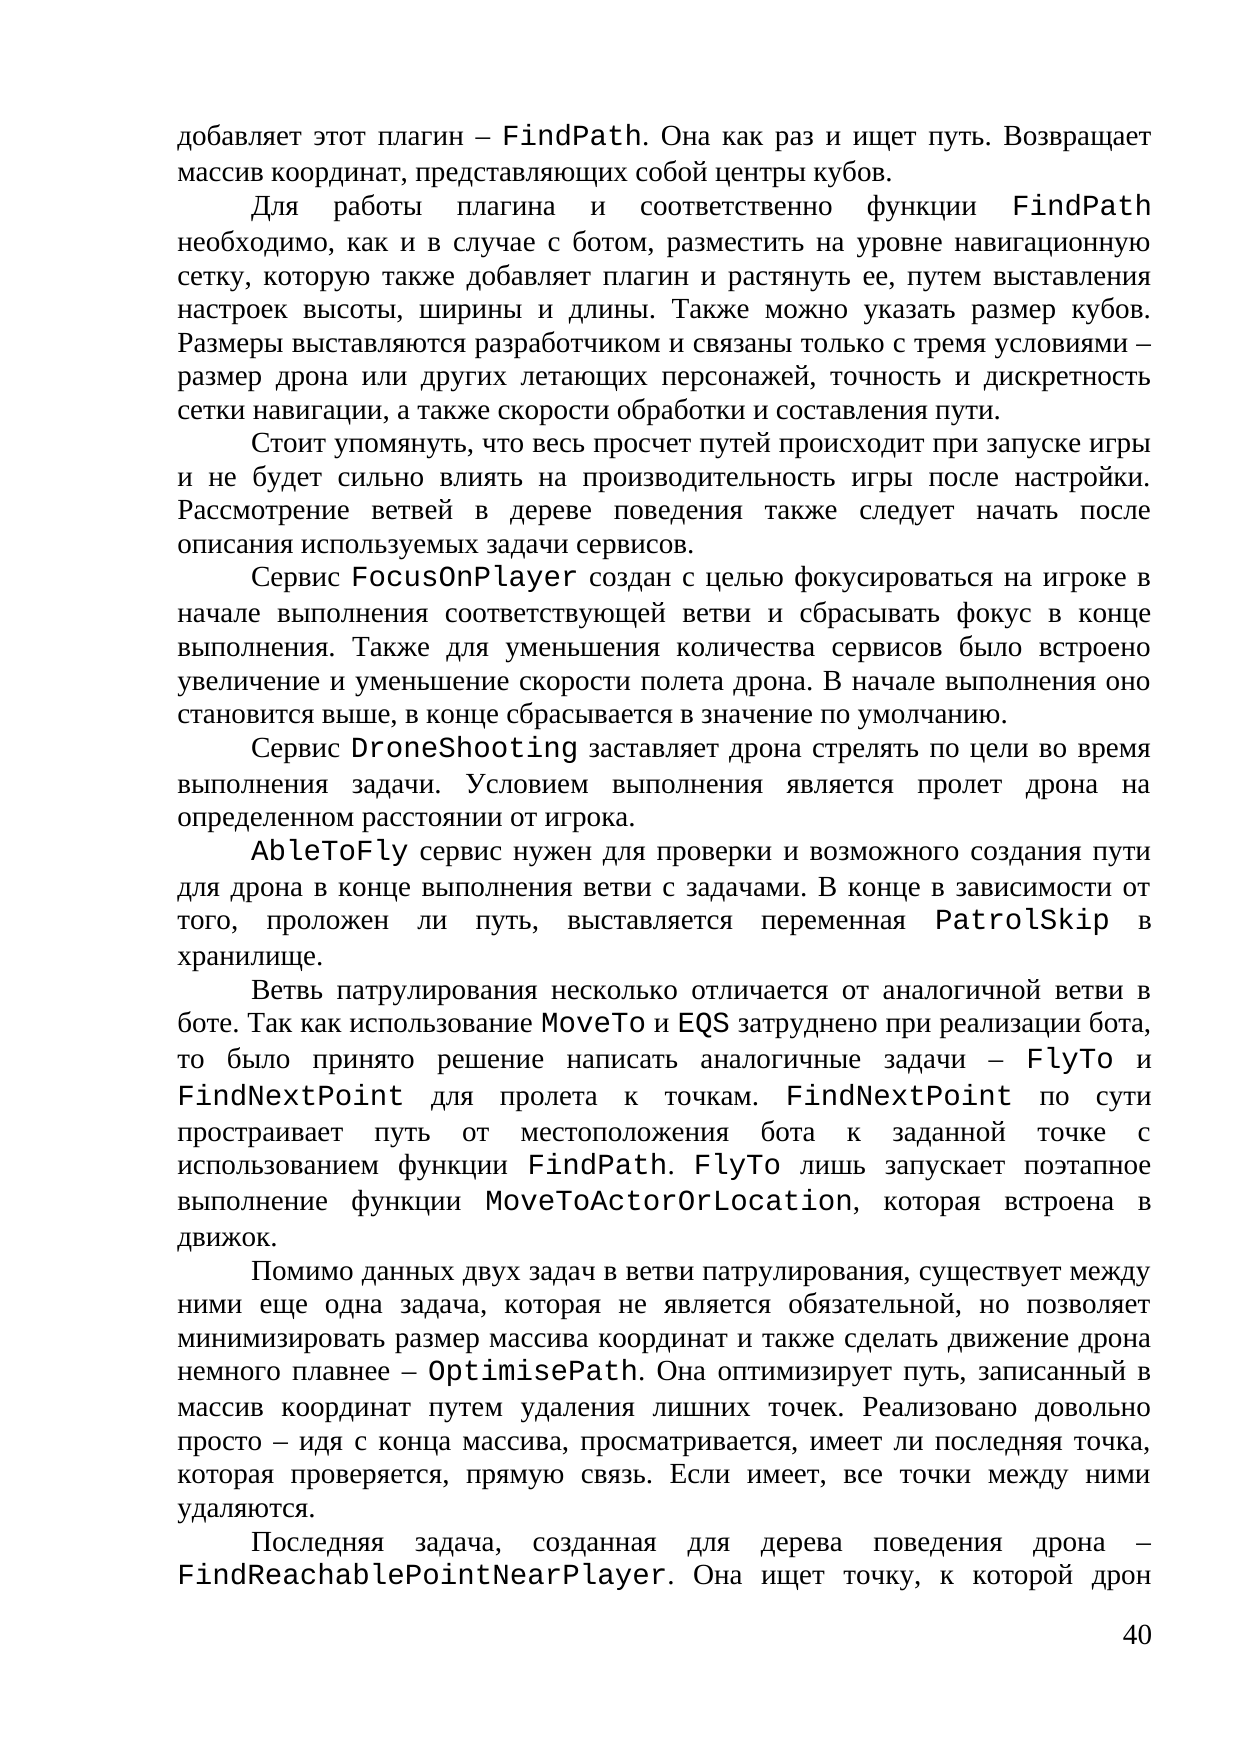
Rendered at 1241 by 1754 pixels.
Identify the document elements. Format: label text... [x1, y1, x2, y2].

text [177, 1524, 1152, 1593]
text Стоит упомянуть, что весь просчет путей происходит при запуске игры и не будет сильно влиять на производительность игры после настройки. Рассмотрение ветвей в дереве поведения также следует начать после описания используемых задачи сервисов. [177, 425, 1152, 559]
text AbleToFly сервис нужен для проверки и возможного создания пути для дрона в конце выполнения ветви с задачами. В конце в зависимости от того, проложен ли путь, выставляется переменная PatrolSkip в хранилище. [177, 833, 1152, 972]
text Сервис FocusOnPlayer создан с целью фокусироваться на игроке в начале выполнения соответствующей ветви и сбрасывать фокус в конце выполнения. Также для уменьшения количества сервисов было встроено увеличение и уменьшение скорости полета дрона. В начале выполнения оно становится выше, в конце сбрасывается в значение по умолчанию. [177, 559, 1152, 730]
text Ветвь патрулирования несколько отличается от аналогичной ветви в боте. Так как использование MoveTo и EQS затруднено при реализации бота, то было принято решение написать аналогичные задачи – FlyTo и FindNextPoint для пролета к точкам. FindNextPoint по сути простраивает путь от местоположения бота к заданной точке с использованием функции FindPath. FlyTo лишь запускает поэтапное выполнение функции MoveToActorOrLocation, которая встроена в движок. [177, 972, 1152, 1253]
text Сервис DroneShooting заставляет дрона стрелять по цели во время выполнения задачи. Условием выполнения является пролет дрона на определенном расстоянии от игрока. [177, 730, 1152, 833]
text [177, 118, 1152, 188]
text Для работы плагина и соответственно функции FindPath необходимо, как и в случае с ботом, разместить на уровне навигационную сетку, которую также добавляет плагин и растянуть ее, путем выставления настроек высоты, ширины и длины. Также можно указать размер кубов. Размеры выставляются разработчиком и связаны только с тремя условиями – размер дрона или других летающих персонажей, точность и дискретность сетки навигации, а также скорости обработки и составления пути. [177, 188, 1152, 425]
text Помимо данных двух задач в ветви патрулирования, существует между ними еще одна задача, которая не является обязательной, но позволяет минимизировать размер массива координат и также сделать движение дрона немного плавнее – OptimisePath. Она оптимизирует путь, записанный в массив координат путем удаления лишних точек. Реализовано довольно просто – идя с конца массива, просматривается, имеет ли последняя точка, которая проверяется, прямую связь. Если имеет, все точки между ними удаляются. [177, 1253, 1152, 1524]
